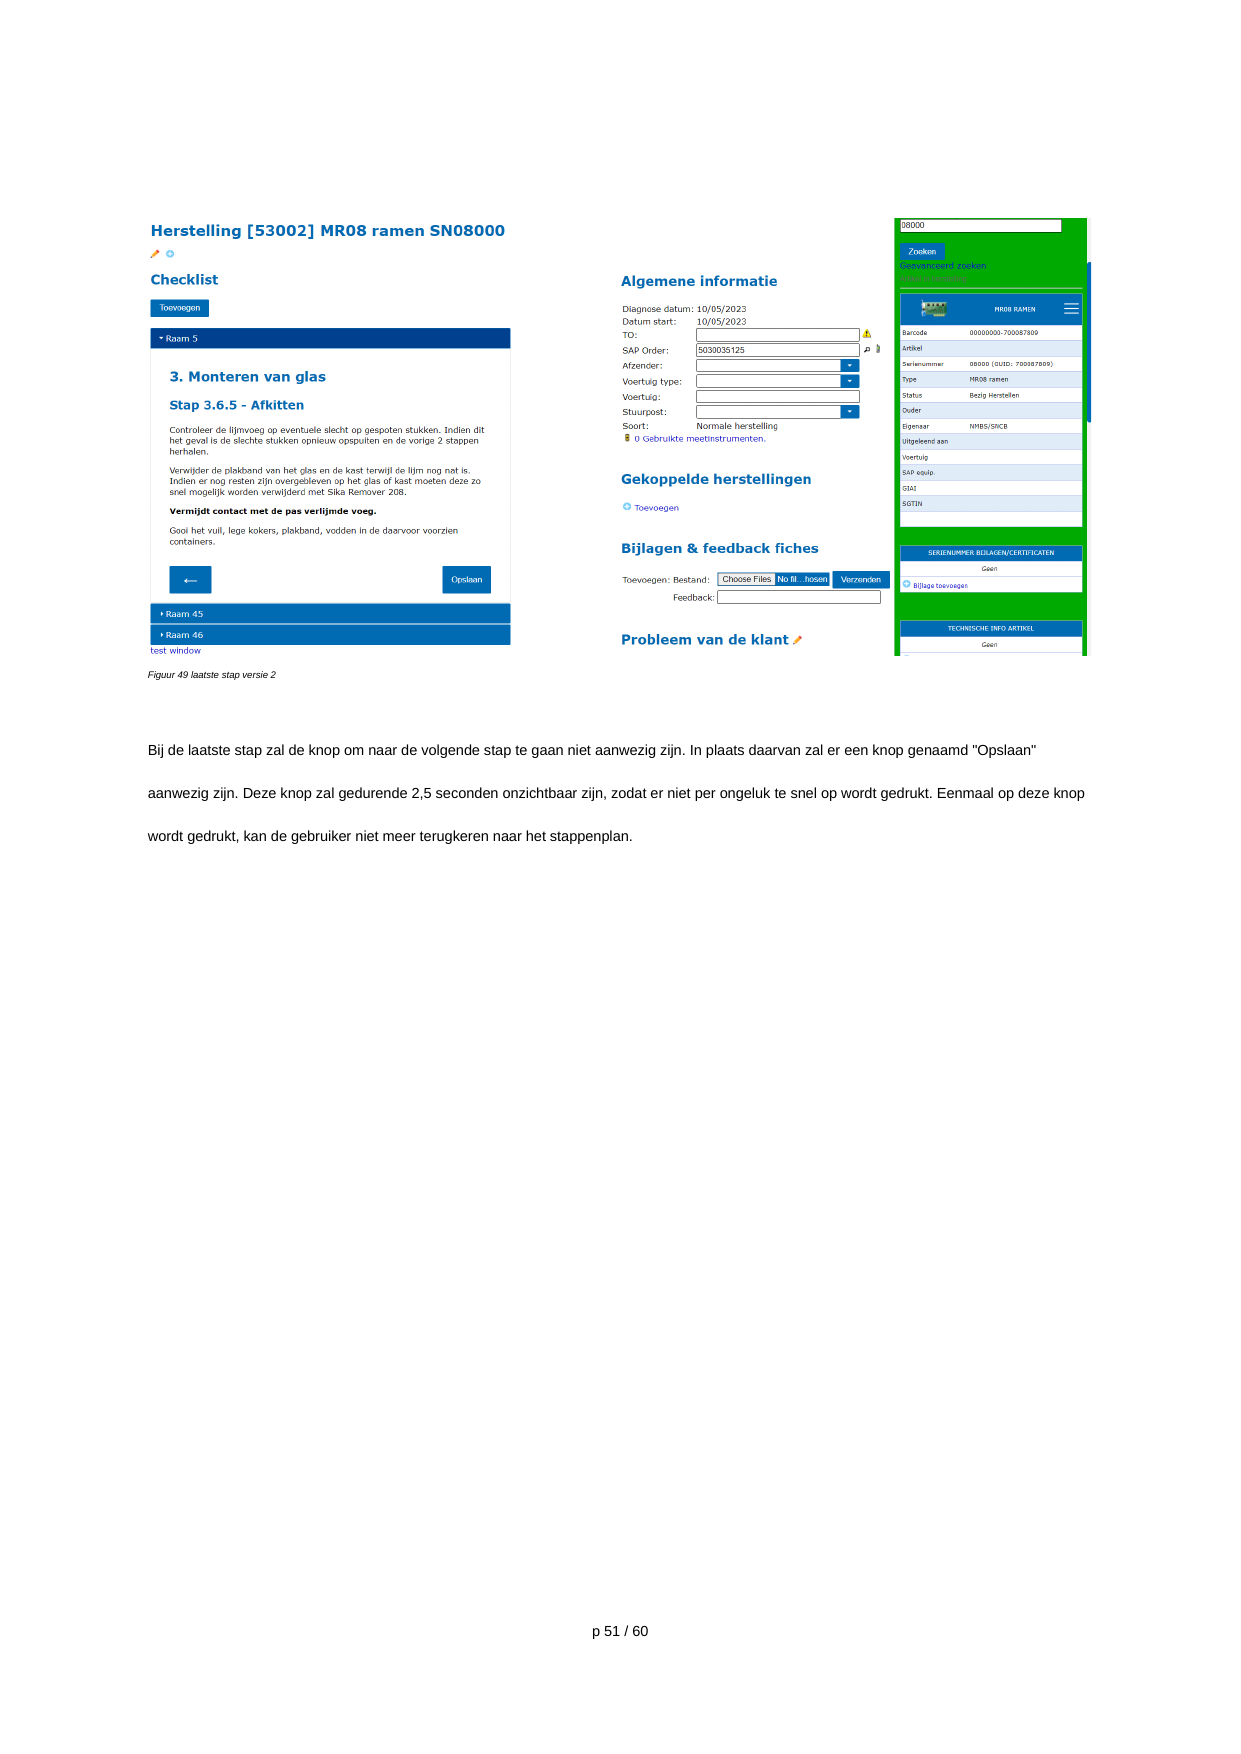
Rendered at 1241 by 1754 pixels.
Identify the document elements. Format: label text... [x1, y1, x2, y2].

text Bij de laatste stap zal de knop om naar de volgende stap te gaan niet aanwezig zijn. In plaats daarvan zal er een knop genaamd "Opslaan" aanwezig zijn. Deze knop zal gedurende 2,5 seconden onzichtbaar zijn, zodat er niet per ongeluk te snel op wordt gedrukt. Eenmaal op deze knop wordt gedrukt, kan de gebruiker niet meer terugkeren naar het stappenplan. [148, 741, 1092, 856]
picture [147, 218, 1092, 656]
text Figuur 49 laatste stap versie 2 [148, 669, 1092, 689]
